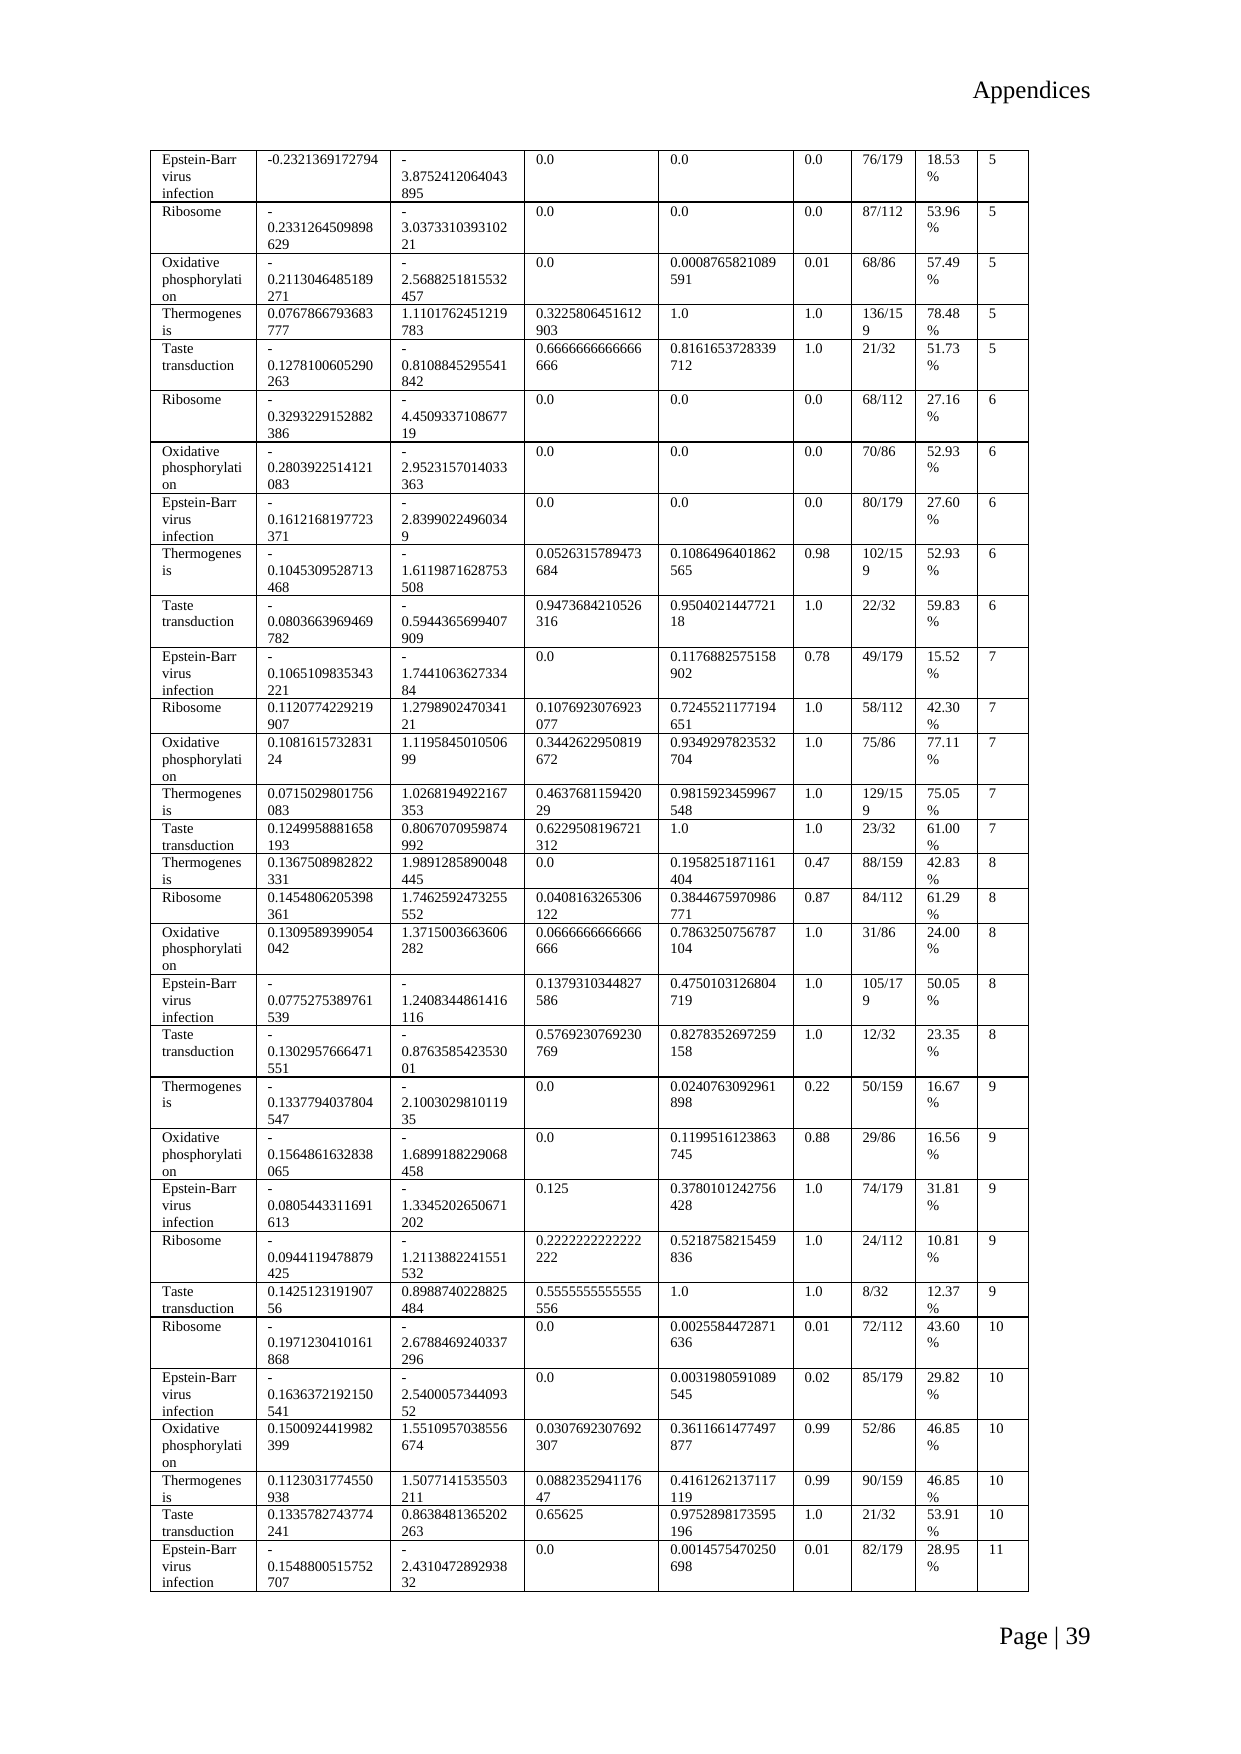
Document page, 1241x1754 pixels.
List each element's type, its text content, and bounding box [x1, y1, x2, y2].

table_cell 21/32 [852, 1506, 915, 1540]
table_cell 52/86 [852, 1420, 915, 1471]
table_cell 51.73% [916, 340, 977, 390]
table_cell Epstein-Barr virus infection [151, 1541, 256, 1591]
table_cell 0.99 [794, 1420, 851, 1471]
table_cell 0.3844675970986771 [659, 889, 793, 922]
table_cell 1.0 [794, 924, 851, 974]
table_cell 136/159 [852, 305, 915, 339]
table_cell 0.9473684210526316 [525, 596, 658, 647]
table_cell 0.0408163265306122 [525, 889, 658, 922]
table_cell 10.81% [916, 1232, 977, 1282]
table_cell 0.22 [794, 1078, 851, 1128]
table_cell 1.0 [794, 785, 851, 819]
table_cell 0.8161653728339712 [659, 340, 793, 390]
table_cell 0.0 [525, 443, 658, 493]
table_cell -2.83990224960349 [391, 494, 524, 544]
table_cell 0.5769230769230769 [525, 1026, 658, 1076]
table_cell 27.60% [916, 494, 977, 544]
table_cell 0.0666666666666666 [525, 924, 658, 974]
table_cell 0.3225806451612903 [525, 305, 658, 339]
table_cell 1.0 [794, 820, 851, 853]
table_cell Ribosome [151, 889, 256, 922]
table_cell 0.1076923076923077 [525, 699, 658, 733]
table_cell Ribosome [151, 203, 256, 253]
table_cell 88/159 [852, 854, 915, 888]
table_cell 11 [978, 1541, 1028, 1591]
table_cell 0.108161573283124 [257, 734, 390, 784]
table_cell 0.7863250756787104 [659, 924, 793, 974]
table_cell 0.0767866793683777 [257, 305, 390, 339]
table_cell 0.0008765821089591 [659, 254, 793, 304]
table_cell 0.0 [659, 391, 793, 441]
table_cell 68/112 [852, 391, 915, 441]
table_cell 0.8278352697259158 [659, 1026, 793, 1076]
table_cell 8 [978, 889, 1028, 922]
table_cell 0.4750103126804719 [659, 975, 793, 1025]
table_cell 29/86 [852, 1129, 915, 1179]
table_cell Ribosome [151, 1318, 256, 1368]
table_cell 59.83% [916, 596, 977, 647]
table_cell Taste transduction [151, 1506, 256, 1540]
table_cell 6 [978, 545, 1028, 595]
table_cell 1.5077141535503211 [391, 1472, 524, 1505]
table_cell Thermogenesis [151, 545, 256, 595]
table_cell 42.30% [916, 699, 977, 733]
table_cell 24/112 [852, 1232, 915, 1282]
table_cell 1.1101762451219783 [391, 305, 524, 339]
table_cell Oxidative phosphorylation [151, 254, 256, 304]
table_cell 0.0307692307692307 [525, 1420, 658, 1471]
table_cell -0.1045309528713468 [257, 545, 390, 595]
table_cell 1.0 [794, 1180, 851, 1231]
table_cell Oxidative phosphorylation [151, 1129, 256, 1179]
table_cell 9 [978, 1129, 1028, 1179]
table_cell 0.0 [525, 254, 658, 304]
table_cell 0.1454806205398361 [257, 889, 390, 922]
table_cell 50/159 [852, 1078, 915, 1128]
table_cell 9 [978, 1180, 1028, 1231]
table_cell 1.0 [794, 1026, 851, 1076]
table_cell Epstein-Barr virus infection [151, 1180, 256, 1231]
table_cell 70/86 [852, 443, 915, 493]
table_cell -2.540005734409352 [391, 1369, 524, 1419]
table_cell 102/159 [852, 545, 915, 595]
table_cell Epstein-Barr virus infection [151, 975, 256, 1025]
table_cell 6 [978, 596, 1028, 647]
table_cell 7 [978, 699, 1028, 733]
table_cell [151, 151, 256, 201]
table_cell 75.05% [916, 785, 977, 819]
table_cell -2.6788469240337296 [391, 1318, 524, 1368]
table_cell 0.99 [794, 1472, 851, 1505]
table_cell 0.4161262137117119 [659, 1472, 793, 1505]
table_cell 0.6666666666666666 [525, 340, 658, 390]
table_cell Taste transduction [151, 596, 256, 647]
table_cell 0.125 [525, 1180, 658, 1231]
table_cell -0.0805443311691613 [257, 1180, 390, 1231]
table_cell 0.8067070959874992 [391, 820, 524, 853]
table_cell 10 [978, 1506, 1028, 1540]
table_cell 21/32 [852, 340, 915, 390]
table_cell 0.0 [525, 854, 658, 888]
table_cell -0.0944119478879425 [257, 1232, 390, 1282]
table_cell -0.0775275389761539 [257, 975, 390, 1025]
table_cell 1.0 [794, 1506, 851, 1540]
table_cell 0.142512319190756 [257, 1283, 390, 1316]
table_cell 82/179 [852, 1541, 915, 1591]
table_cell 1.9891285890048445 [391, 854, 524, 888]
table_cell -0.1278100605290263 [257, 340, 390, 390]
table_cell 18.53% [916, 151, 977, 201]
table_cell 31.81% [916, 1180, 977, 1231]
table_cell -0.0803663969469782 [257, 596, 390, 647]
table_cell 1.0 [659, 305, 793, 339]
table_cell 50.05% [916, 975, 977, 1025]
table_cell 46.85% [916, 1420, 977, 1471]
table_cell 9 [978, 1078, 1028, 1128]
table_cell 0.0031980591089545 [659, 1369, 793, 1419]
table_cell 1.119584501050699 [391, 734, 524, 784]
table_cell -0.3293229152882386 [257, 391, 390, 441]
table_cell -0.1065109835343221 [257, 648, 390, 698]
table_cell 0.65625 [525, 1506, 658, 1540]
table_cell 0.0 [525, 151, 658, 201]
table_cell 0.1379310344827586 [525, 975, 658, 1025]
table_cell 0.7245521177194651 [659, 699, 793, 733]
table_cell 0.0 [659, 494, 793, 544]
table_cell 1.0268194922167353 [391, 785, 524, 819]
table_cell 7 [978, 648, 1028, 698]
table_cell 1.0 [659, 1283, 793, 1316]
table_cell 7 [978, 820, 1028, 853]
table_cell Ribosome [151, 391, 256, 441]
table_cell 61.00% [916, 820, 977, 853]
table_cell 0.78 [794, 648, 851, 698]
table_cell 0.0 [794, 391, 851, 441]
table_cell 0.0 [525, 648, 658, 698]
table_cell 0.9752898173595196 [659, 1506, 793, 1540]
table_cell 31/86 [852, 924, 915, 974]
table_cell 15.52% [916, 648, 977, 698]
table_cell Taste transduction [151, 1026, 256, 1076]
table_cell 49/179 [852, 648, 915, 698]
table_cell -0.876358542353001 [391, 1026, 524, 1076]
table_cell 1.7462592473255552 [391, 889, 524, 922]
table_cell 16.67% [916, 1078, 977, 1128]
table_cell -1.6899188229068458 [391, 1129, 524, 1179]
table_cell 78.48% [916, 305, 977, 339]
table_cell -0.1971230410161868 [257, 1318, 390, 1368]
table_cell 12/32 [852, 1026, 915, 1076]
table_cell 0.1500924419982399 [257, 1420, 390, 1471]
table_cell 0.98 [794, 545, 851, 595]
table_cell 1.0 [794, 305, 851, 339]
table_cell 0.0 [525, 494, 658, 544]
table_cell 1.279890247034121 [391, 699, 524, 733]
table_cell Thermogenesis [151, 785, 256, 819]
table_cell 0.0 [659, 151, 793, 201]
table_cell 0.0526315789473684 [525, 545, 658, 595]
table_cell 74/179 [852, 1180, 915, 1231]
table_cell 61.29% [916, 889, 977, 922]
table_cell 8/32 [852, 1283, 915, 1316]
table_cell 6 [978, 443, 1028, 493]
table_cell 0.5218758215459836 [659, 1232, 793, 1282]
table_cell 1.0 [794, 975, 851, 1025]
table_cell 23/32 [852, 820, 915, 853]
table_cell Oxidative phosphorylation [151, 924, 256, 974]
table_cell 68/86 [852, 254, 915, 304]
table_cell 0.47 [794, 854, 851, 888]
table_cell 75/86 [852, 734, 915, 784]
table_cell 0.1120774229219907 [257, 699, 390, 733]
table_cell 0.01 [794, 1318, 851, 1368]
table_cell 0.1086496401862565 [659, 545, 793, 595]
table_cell 10 [978, 1420, 1028, 1471]
table_cell 8 [978, 924, 1028, 974]
table_cell 24.00% [916, 924, 977, 974]
table_cell Taste transduction [151, 340, 256, 390]
table_cell 72/112 [852, 1318, 915, 1368]
table_cell 0.1309589399054042 [257, 924, 390, 974]
table_cell 85/179 [852, 1369, 915, 1419]
table_cell -2.5688251815532457 [391, 254, 524, 304]
table_cell 0.0014575470250698 [659, 1541, 793, 1591]
table_cell 84/112 [852, 889, 915, 922]
table_cell -0.2803922514121083 [257, 443, 390, 493]
table_cell 0.5555555555555556 [525, 1283, 658, 1316]
table_cell Thermogenesis [151, 854, 256, 888]
table_cell 1.0 [659, 820, 793, 853]
table_cell 53.91% [916, 1506, 977, 1540]
table_cell 0.0 [794, 443, 851, 493]
table_cell 23.35% [916, 1026, 977, 1076]
table_cell 0.0715029801756083 [257, 785, 390, 819]
table_cell -1.6119871628753508 [391, 545, 524, 595]
table_cell 7 [978, 785, 1028, 819]
table_cell -4.450933710867719 [391, 391, 524, 441]
table_cell 5 [978, 305, 1028, 339]
table_cell 0.9815923459967548 [659, 785, 793, 819]
table_cell -3.8752412064043895 [391, 151, 524, 201]
table_cell 5 [978, 203, 1028, 253]
table_cell 7 [978, 734, 1028, 784]
table_cell 105/179 [852, 975, 915, 1025]
table_cell 43.60% [916, 1318, 977, 1368]
table_cell 53.96% [916, 203, 977, 253]
table_cell 10 [978, 1318, 1028, 1368]
table_cell 0.8638481365202263 [391, 1506, 524, 1540]
table_cell 0.0 [794, 203, 851, 253]
table_cell 9 [978, 1283, 1028, 1316]
table_cell 0.088235294117647 [525, 1472, 658, 1505]
table_cell 5 [978, 254, 1028, 304]
table_cell 90/159 [852, 1472, 915, 1505]
table_cell Thermogenesis [151, 1472, 256, 1505]
table_cell -0.1548800515752707 [257, 1541, 390, 1591]
table_cell -0.1564861632838065 [257, 1129, 390, 1179]
table_cell Taste transduction [151, 820, 256, 853]
table_cell 0.0 [525, 1078, 658, 1128]
table_cell 0.0 [525, 1318, 658, 1368]
table_cell 29.82% [916, 1369, 977, 1419]
table_cell -0.5944365699407909 [391, 596, 524, 647]
table_cell 0.1176882575158902 [659, 648, 793, 698]
table_cell 1.0 [794, 734, 851, 784]
table_cell Epstein-Barr virus infection [151, 494, 256, 544]
table_cell 0.0 [525, 1541, 658, 1591]
table_cell 6 [978, 494, 1028, 544]
table_cell 8 [978, 975, 1028, 1025]
table_cell 57.49% [916, 254, 977, 304]
table_cell 80/179 [852, 494, 915, 544]
table_cell 10 [978, 1472, 1028, 1505]
table_cell 0.0 [525, 203, 658, 253]
table_cell 0.0 [525, 391, 658, 441]
table_cell 1.5510957038556674 [391, 1420, 524, 1471]
table_cell 52.93% [916, 443, 977, 493]
table_cell -3.037331039310221 [391, 203, 524, 253]
table_cell 87/112 [852, 203, 915, 253]
table_cell Epstein-Barr virus infection [151, 1369, 256, 1419]
table_cell 0.3442622950819672 [525, 734, 658, 784]
table_cell -0.1612168197723371 [257, 494, 390, 544]
table_cell 58/112 [852, 699, 915, 733]
table_cell -0.1636372192150541 [257, 1369, 390, 1419]
table_cell -0.1337794037804547 [257, 1078, 390, 1128]
table_cell -1.2113882241551532 [391, 1232, 524, 1282]
table_cell 0.01 [794, 1541, 851, 1591]
table_cell 16.56% [916, 1129, 977, 1179]
table_cell Ribosome [151, 699, 256, 733]
table_cell -0.8108845295541842 [391, 340, 524, 390]
table_cell 0.0 [525, 1129, 658, 1179]
table_cell 0.3780101242756428 [659, 1180, 793, 1231]
table_cell -2.431047289293832 [391, 1541, 524, 1591]
table_cell -0.2331264509898629 [257, 203, 390, 253]
table_cell 46.85% [916, 1472, 977, 1505]
table_cell 0.1367508982822331 [257, 854, 390, 888]
table_cell 5 [978, 340, 1028, 390]
table_cell 0.8988740228825484 [391, 1283, 524, 1316]
table_cell 1.0 [794, 596, 851, 647]
table_cell 0.1199516123863745 [659, 1129, 793, 1179]
table_cell 0.1123031774550938 [257, 1472, 390, 1505]
table_cell -0.1302957666471551 [257, 1026, 390, 1076]
table_cell 0.0 [794, 494, 851, 544]
table_cell 10 [978, 1369, 1028, 1419]
table_cell -2.9523157014033363 [391, 443, 524, 493]
table_cell 0.0 [659, 203, 793, 253]
table_cell 0.3611661477497877 [659, 1420, 793, 1471]
table_cell 0.02 [794, 1369, 851, 1419]
table_cell 1.0 [794, 340, 851, 390]
table_cell Thermogenesis [151, 1078, 256, 1128]
table_cell 0.6229508196721312 [525, 820, 658, 853]
table_cell 0.9349297823532704 [659, 734, 793, 784]
table_cell 1.0 [794, 1283, 851, 1316]
table_cell 0.0 [525, 1369, 658, 1419]
table_cell 1.0 [794, 1232, 851, 1282]
table_cell Epstein-Barr virus infection [151, 648, 256, 698]
table_cell 27.16% [916, 391, 977, 441]
table_cell 76/179 [852, 151, 915, 201]
table_cell 9 [978, 1232, 1028, 1282]
table_cell 0.87 [794, 889, 851, 922]
table_cell 0.88 [794, 1129, 851, 1179]
table_cell Ribosome [151, 1232, 256, 1282]
table_cell 12.37% [916, 1283, 977, 1316]
table_cell -1.2408344861416116 [391, 975, 524, 1025]
table_cell 22/32 [852, 596, 915, 647]
table_cell 1.3715003663606282 [391, 924, 524, 974]
table_cell 0.463768115942029 [525, 785, 658, 819]
table_cell 129/159 [852, 785, 915, 819]
table_cell 42.83% [916, 854, 977, 888]
table_cell -0.2113046485189271 [257, 254, 390, 304]
table_cell 77.11% [916, 734, 977, 784]
table_cell 8 [978, 1026, 1028, 1076]
table_cell 1.0 [794, 699, 851, 733]
table_cell 28.95% [916, 1541, 977, 1591]
table_cell Thermogenesis [151, 305, 256, 339]
table_cell 0.0 [659, 443, 793, 493]
table_cell 5 [978, 151, 1028, 201]
table_cell -0.2321369172794 [257, 151, 390, 201]
table_cell 6 [978, 391, 1028, 441]
table_cell -1.3345202650671202 [391, 1180, 524, 1231]
table_cell Taste transduction [151, 1283, 256, 1316]
table_cell 8 [978, 854, 1028, 888]
table_cell Oxidative phosphorylation [151, 734, 256, 784]
table_cell 0.01 [794, 254, 851, 304]
table_cell 0.0025584472871636 [659, 1318, 793, 1368]
table_cell 0.1958251871161404 [659, 854, 793, 888]
table_cell 0.2222222222222222 [525, 1232, 658, 1282]
table_cell 0.0240763092961898 [659, 1078, 793, 1128]
table_cell 0.1335782743774241 [257, 1506, 390, 1540]
table_cell Oxidative phosphorylation [151, 1420, 256, 1471]
table_cell -2.100302981011935 [391, 1078, 524, 1128]
table_cell 0.950402144772118 [659, 596, 793, 647]
table_cell 0.1249958881658193 [257, 820, 390, 853]
table_cell 52.93% [916, 545, 977, 595]
table_cell Oxidative phosphorylation [151, 443, 256, 493]
table_cell 0.0 [794, 151, 851, 201]
table_cell -1.744106362733484 [391, 648, 524, 698]
